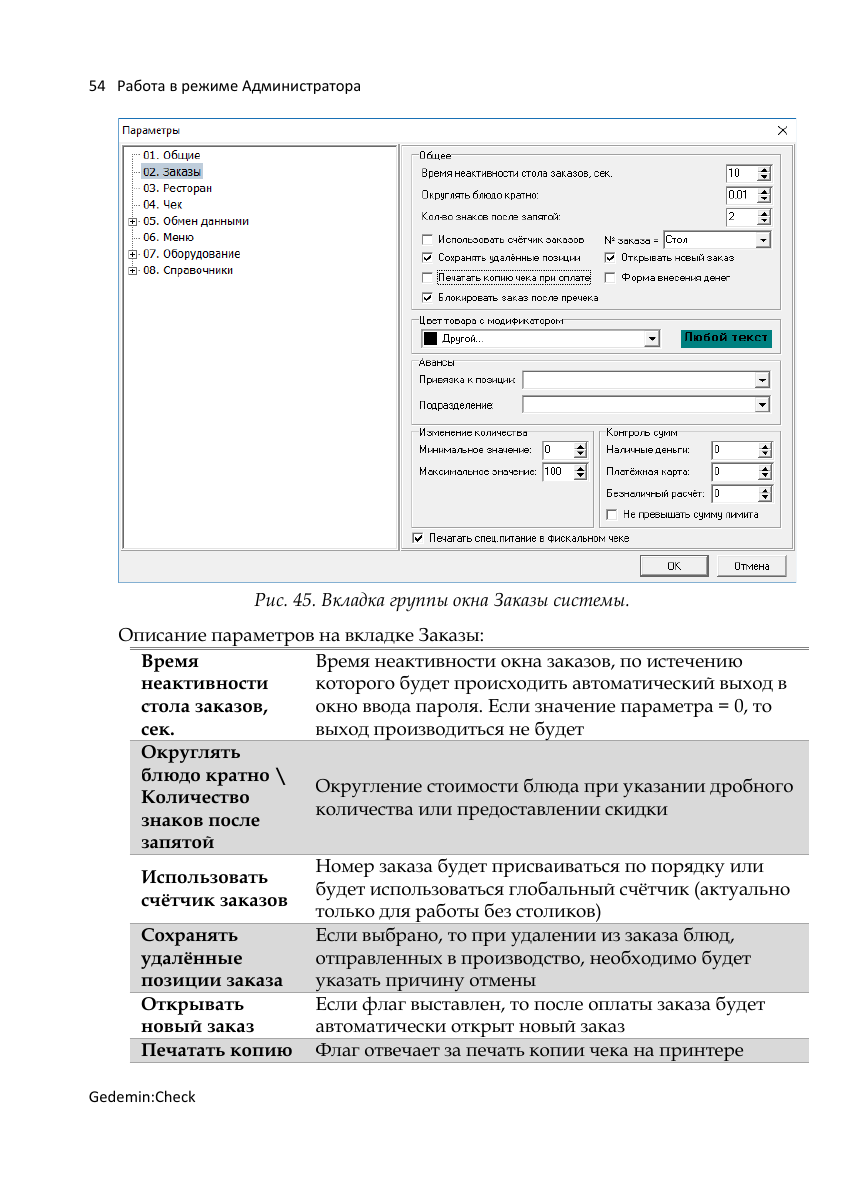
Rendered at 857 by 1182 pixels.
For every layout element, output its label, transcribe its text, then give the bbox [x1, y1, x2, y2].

text Рис. 45. Вкладка группы окна Заказы системы. [89, 589, 768, 612]
text Описание параметров на вкладке Заказы: [89, 624, 768, 647]
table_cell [130, 1039, 304, 1062]
table_cell Номер заказа будет присваиваться по порядку или будет использоваться глобальный счётчик (актуально только для работы без столиков) [304, 855, 809, 923]
table_cell Если выбрано, то при удалении из заказа блюд, отправленных в производство, необходимо будет указать причину отмены [304, 924, 809, 992]
table_cell Если флаг выставлен, то после оплаты заказа будет автоматически открыт новый заказ [304, 993, 809, 1038]
picture [118, 118, 797, 583]
table_cell Округление стоимости блюда при указании дробного количества или предоставлении скидки [304, 741, 809, 854]
table_cell Использовать счётчик заказов [130, 855, 304, 923]
table_header Время неактивности стола заказов, сек. [130, 650, 304, 740]
table_cell Открывать новый заказ [130, 993, 304, 1038]
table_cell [304, 1039, 809, 1062]
table_header Время неактивности окна заказов, по истечению которого будет происходить автоматический выход в окно ввода пароля. Если значение параметра = 0, то выход производиться не будет [304, 650, 809, 740]
table_cell Сохранять удалённые позиции заказа [130, 924, 304, 992]
table_cell Округлять блюдо кратно \ Количество знаков после запятой [130, 741, 304, 854]
